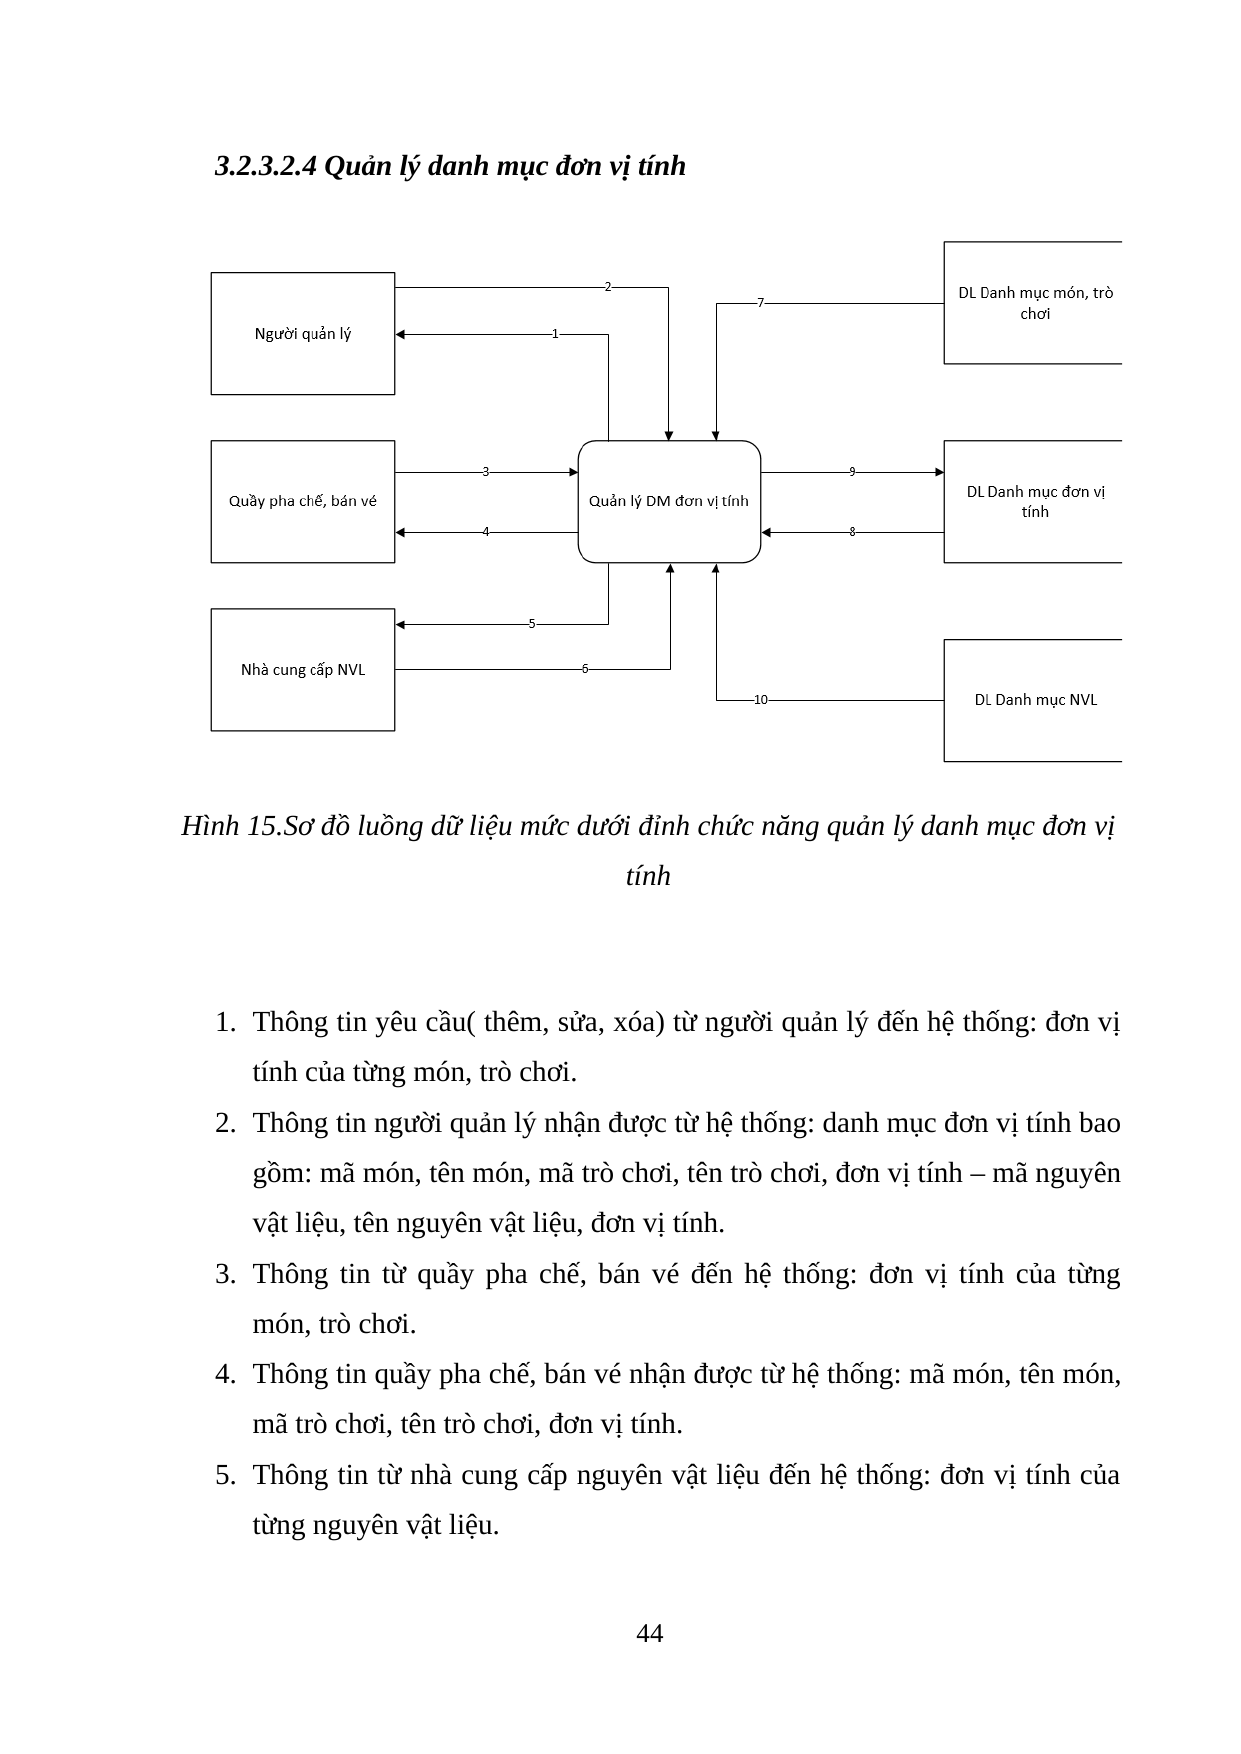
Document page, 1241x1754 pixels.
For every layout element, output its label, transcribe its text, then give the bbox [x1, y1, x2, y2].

picture [177, 204, 1123, 793]
text Hình 15.Sơ đồ luồng dữ liệu mức dưới đỉnh chức năng quản lý danh mục đơn vị tính [177, 808, 1122, 892]
list Thông tin yêu cầu( thêm, sửa, xóa) từ người quản lý đến hệ thống: đơn vị tính của từng món, trò chơi. [215, 1004, 1122, 1088]
list Thông tin người quản lý nhận được từ hệ thống: danh mục đơn vị tính bao gồm: mã món, tên món, mã trò chơi, tên trò chơi, đơn vị tính – mã nguyên vật liệu, tên nguyên vật liệu, đơn vị tính. [215, 1105, 1122, 1239]
list Thông tin từ quầy pha chế, bán vé đến hệ thống: đơn vị tính của từng món, trò chơi. [215, 1256, 1122, 1339]
text 3.2.3.2.4 Quản lý danh mục đơn vị tính [215, 148, 1122, 181]
list Thông tin quầy pha chế, bán vé nhận được từ hệ thống: mã món, tên món, mã trò chơi, tên trò chơi, đơn vị tính. [215, 1356, 1122, 1440]
list Thông tin từ nhà cung cấp nguyên vật liệu đến hệ thống: đơn vị tính của từng nguyên vật liệu. [215, 1457, 1122, 1541]
